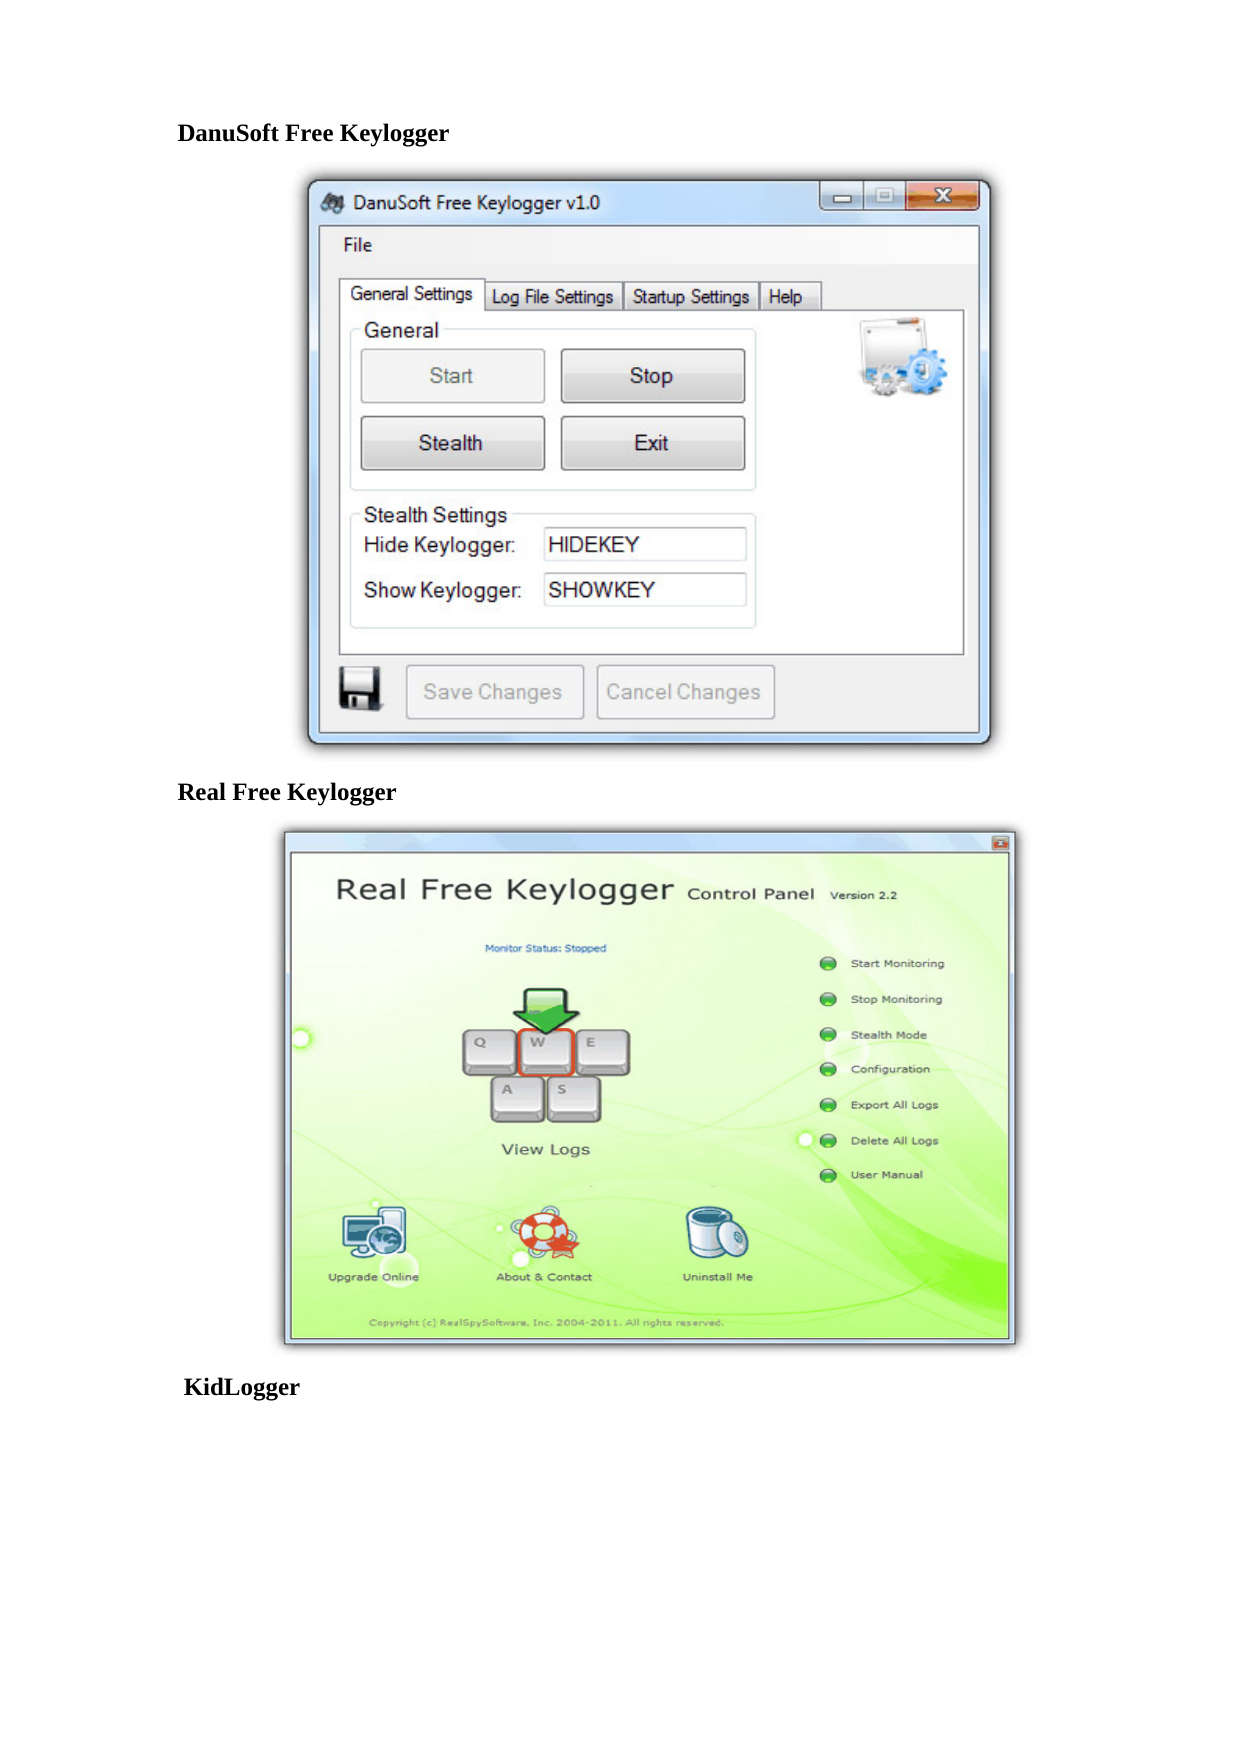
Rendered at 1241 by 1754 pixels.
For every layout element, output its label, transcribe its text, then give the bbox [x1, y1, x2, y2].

text KidLogger [177, 1372, 1004, 1400]
picture [269, 819, 1031, 1356]
picture [289, 161, 1010, 762]
text Real Free Keylogger [177, 777, 1004, 806]
text DanuSoft Free Keylogger [177, 118, 1004, 147]
